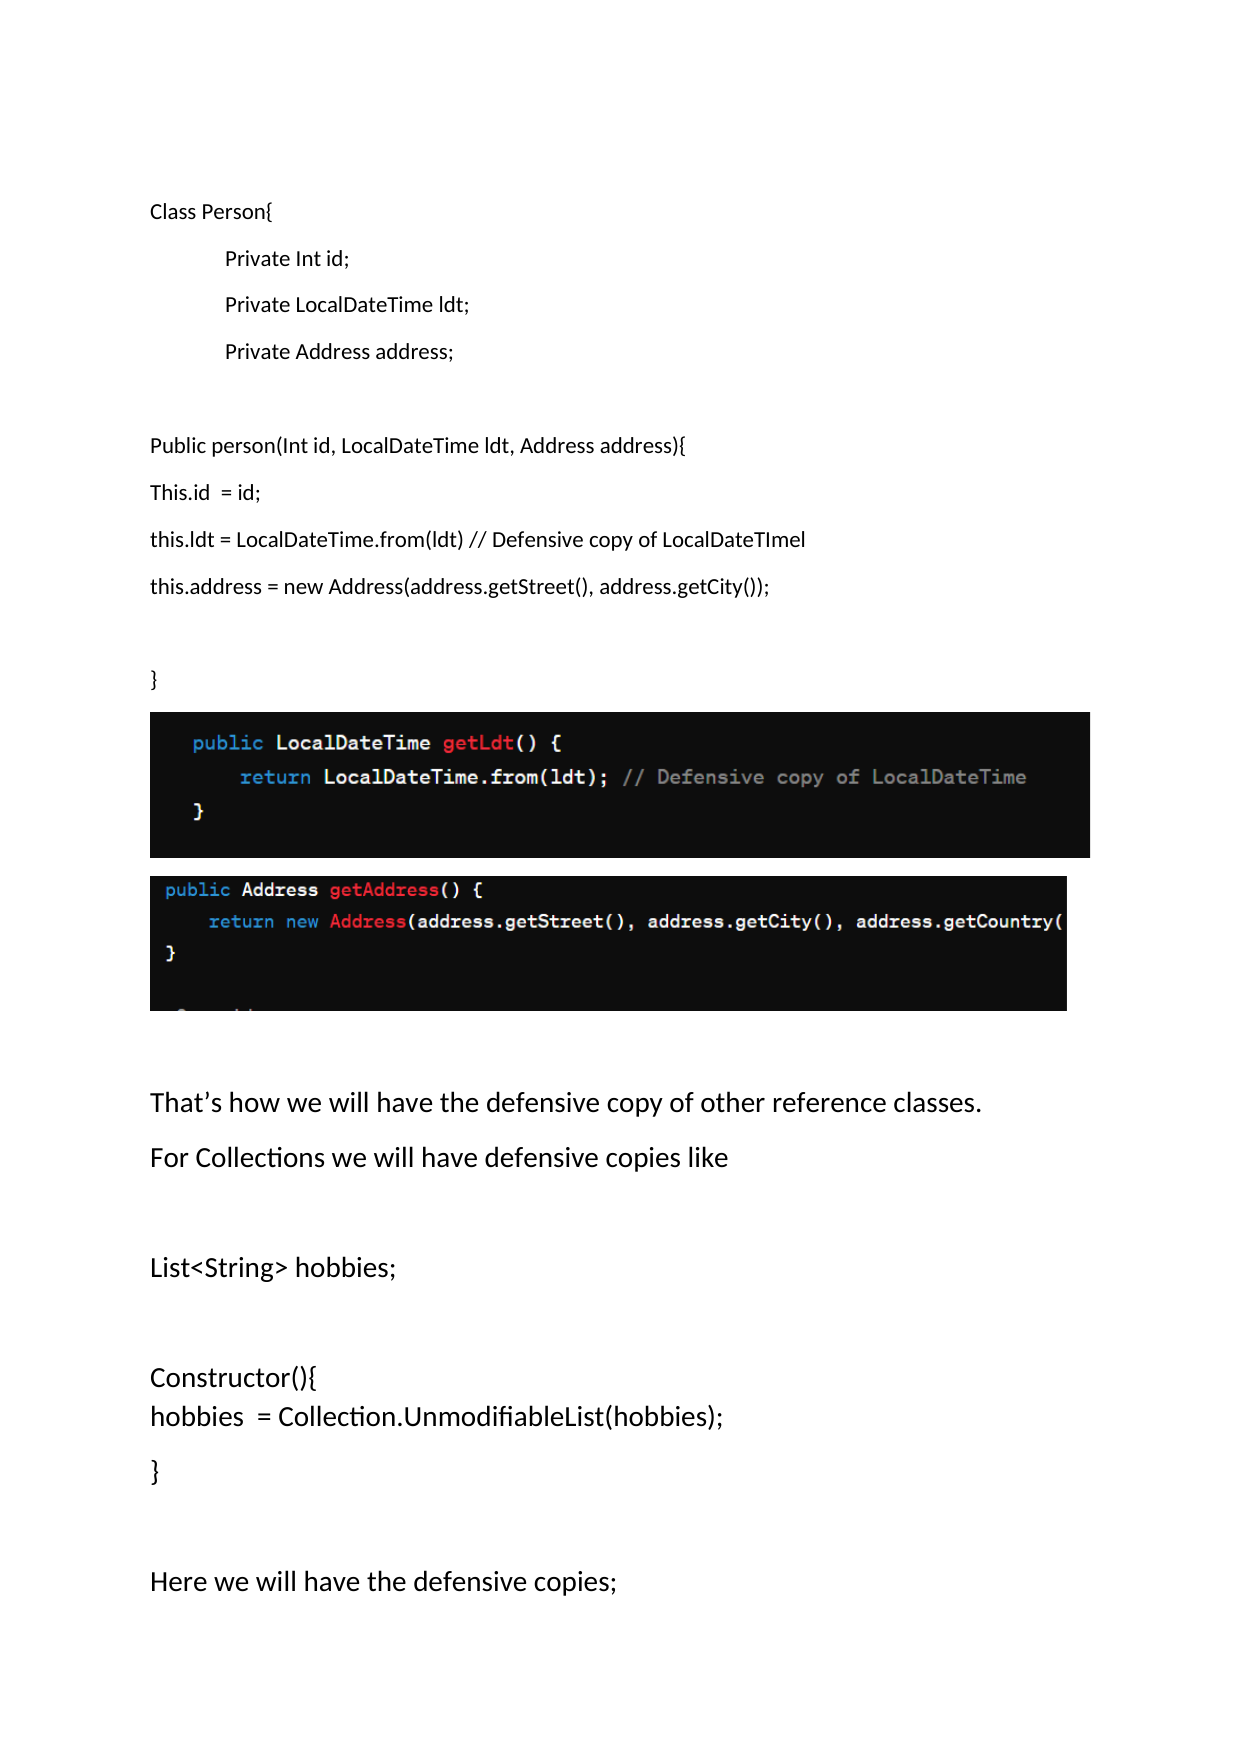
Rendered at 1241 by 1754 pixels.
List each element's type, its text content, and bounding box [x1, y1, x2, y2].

picture [150, 876, 1091, 1011]
text Private Int id; [150, 244, 1090, 272]
text List<String> hobbies; [150, 1249, 1090, 1285]
text For Collections we will have defensive copies like [150, 1139, 1090, 1175]
text Private Address address; [150, 337, 1090, 366]
text } [150, 1453, 1090, 1489]
text That’s how we will have the defensive copy of other reference classes. [150, 1084, 1090, 1120]
text Constructor(){ hobbies = Collection.UnmodifiableList(hobbies); [150, 1359, 1090, 1434]
text this.address = new Address(address.getStreet(), address.getCity()); [150, 572, 1090, 600]
text } [150, 666, 1090, 694]
text Class Person{ [150, 197, 1090, 225]
text Public person(Int id, LocalDateTime ldt, Address address){ [150, 431, 1090, 459]
text This.id = id; [150, 478, 1090, 506]
text this.ldt = LocalDateTime.from(ldt) // Defensive copy of LocalDateTImel [150, 525, 1090, 553]
text Here we will have the defensive copies; [150, 1563, 1090, 1599]
text Private LocalDateTime ldt; [150, 291, 1090, 319]
picture [150, 712, 1091, 858]
